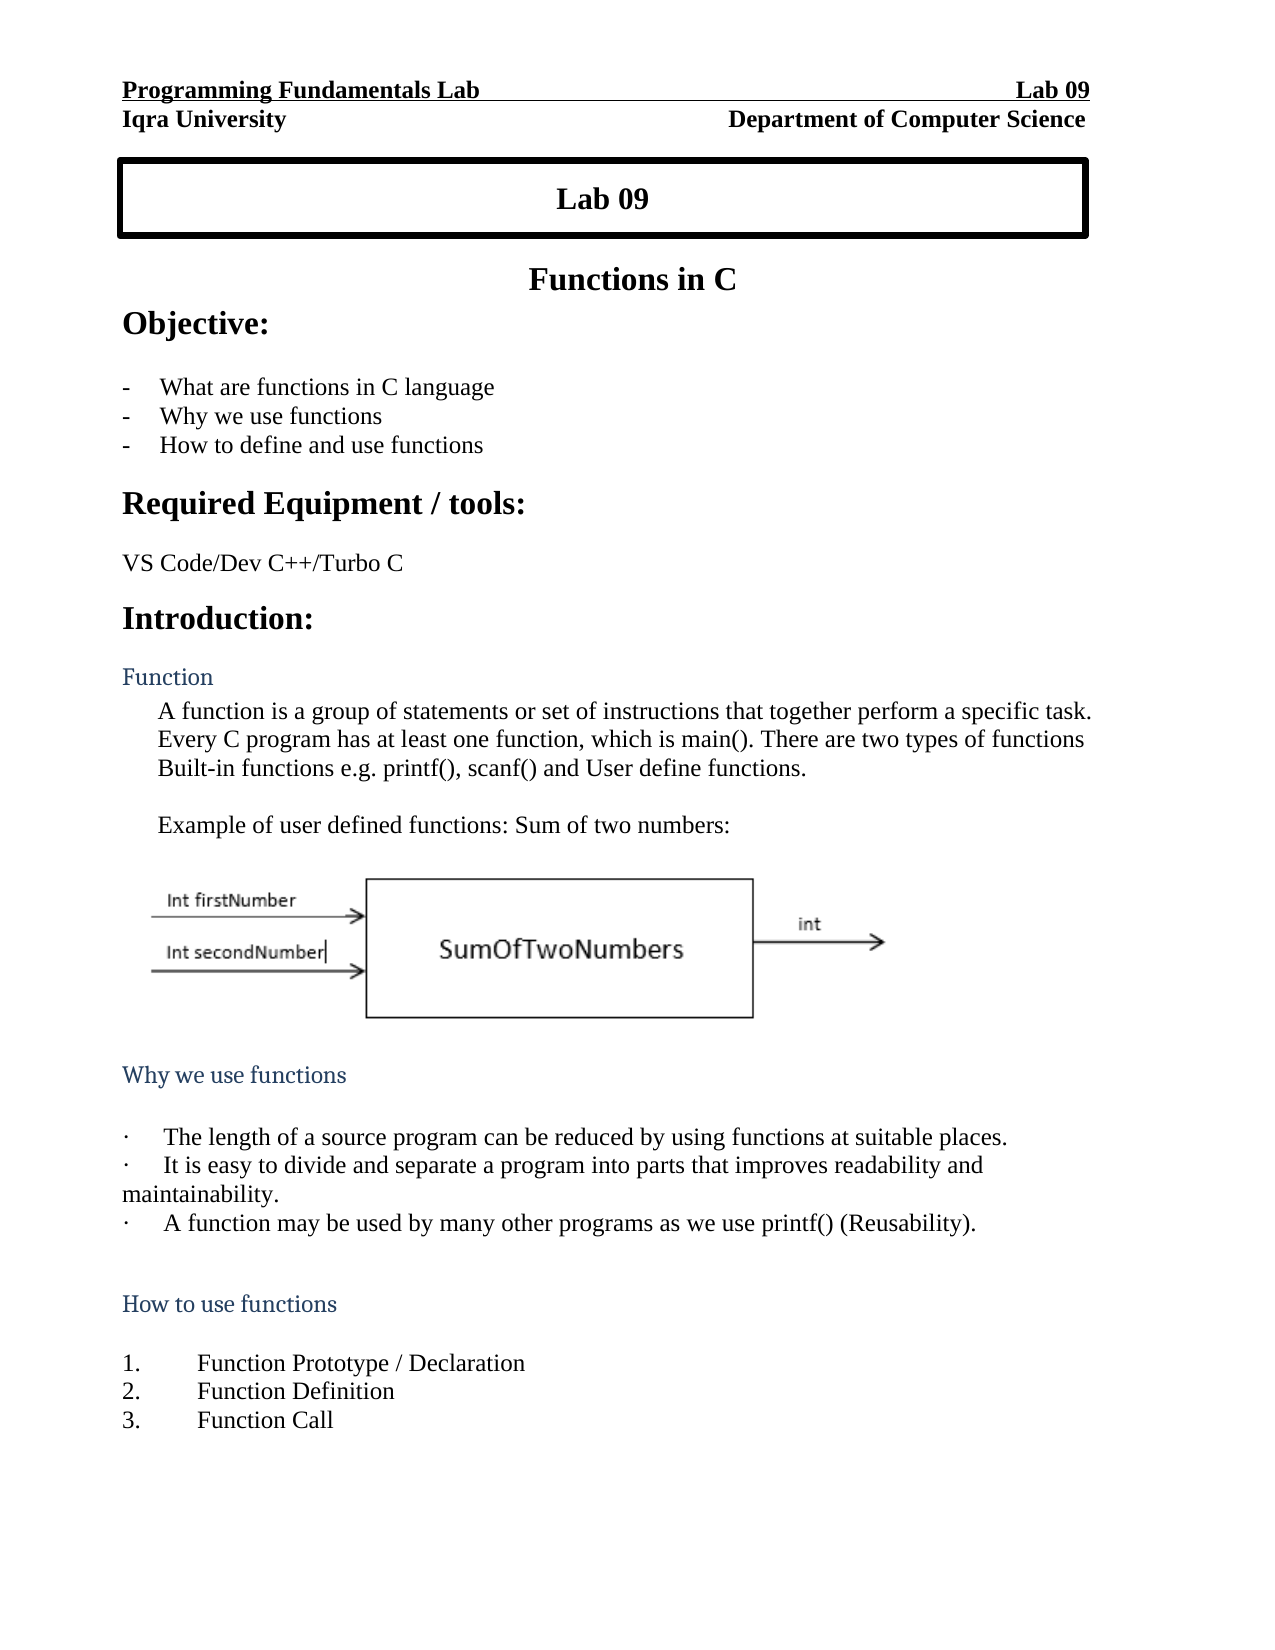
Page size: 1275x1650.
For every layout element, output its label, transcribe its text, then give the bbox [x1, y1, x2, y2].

subtitle Functions in C [122, 259, 1144, 297]
text · A function may be used by many other programs as we use printf() (Reusability). [122, 1208, 1134, 1237]
text 1. Function Prototype / Declaration [122, 1348, 1134, 1376]
text - What are functions in C language [122, 372, 1134, 401]
text · The length of a source program can be reduced by using functions at suitable places. [122, 1122, 1134, 1150]
text · It is easy to divide and separate a program into parts that improves readability and maintainability. [122, 1150, 1134, 1208]
text VS Code/Dev C++/Turbo C [122, 548, 1134, 577]
subtitle Required Equipment / tools: [122, 483, 1144, 522]
text - How to define and use functions [122, 430, 1134, 458]
subtitle Objective: [122, 303, 1144, 341]
subtitle Introduction: [122, 598, 1144, 636]
text A function is a group of statements or set of instructions that together perform a specific task. Every C program has at least one function, which is main(). There are two types of functions Built-in functions e.g. printf(), scanf() and User define functions. [157, 696, 1134, 782]
text - Why we use functions [122, 401, 1134, 430]
text 2. Function Definition [122, 1376, 1134, 1405]
text Example of user defined functions: Sum of two numbers: [157, 810, 1134, 839]
picture [128, 866, 909, 1036]
text 3. Function Call [122, 1405, 1134, 1434]
